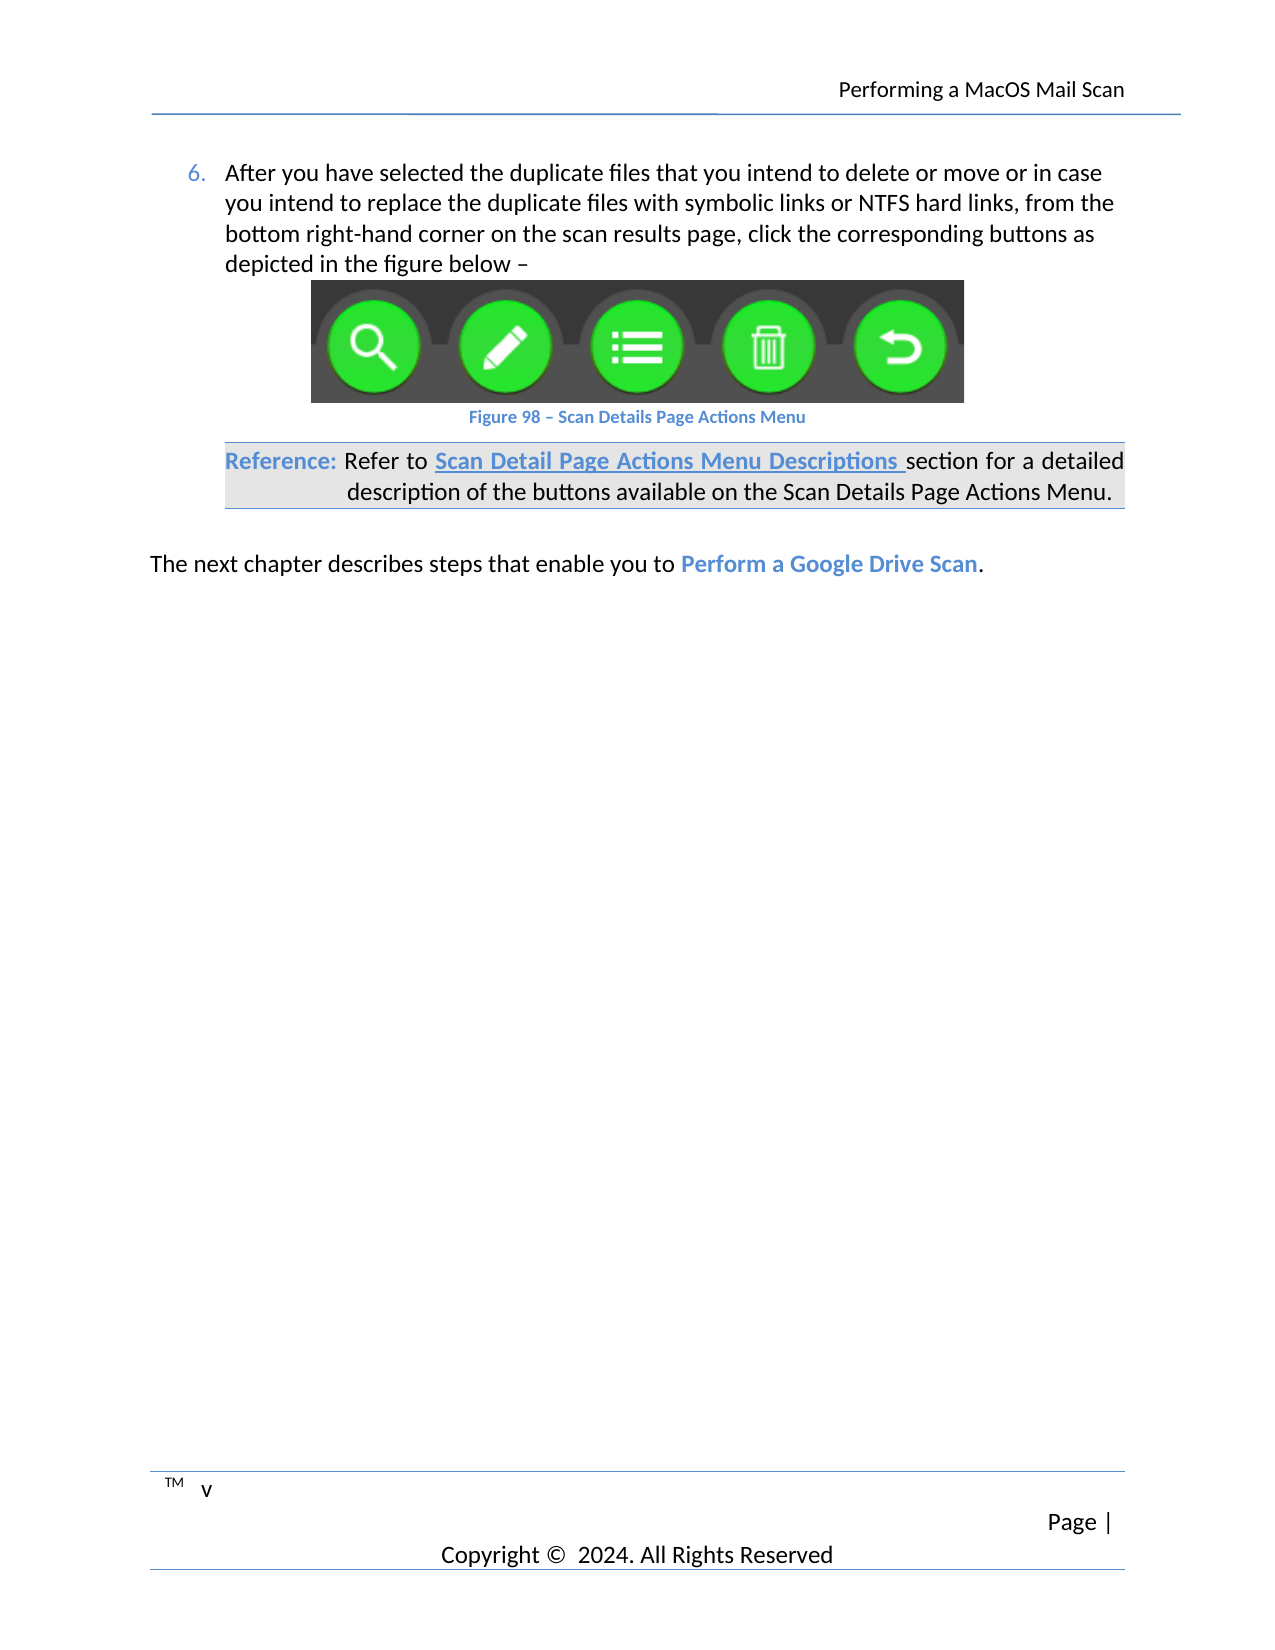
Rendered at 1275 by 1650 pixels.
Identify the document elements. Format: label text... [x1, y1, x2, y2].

list After you have selected the duplicate files that you intend to delete or move or in case you intend to replace the duplicate files with symbolic links or NTFS hard links, from the bottom right-hand corner on the scan results page, click the corresponding buttons as depicted in the figure below – [187, 157, 1125, 279]
text The next chapter describes steps that enable you to Perform a Google Drive Scan. [150, 549, 1125, 579]
text Reference: Refer to Scan Detail Page Actions Menu Descriptions section for a detailed description of the buttons available on the Scan Details Page Actions Menu. [225, 443, 1125, 508]
picture [311, 280, 965, 403]
